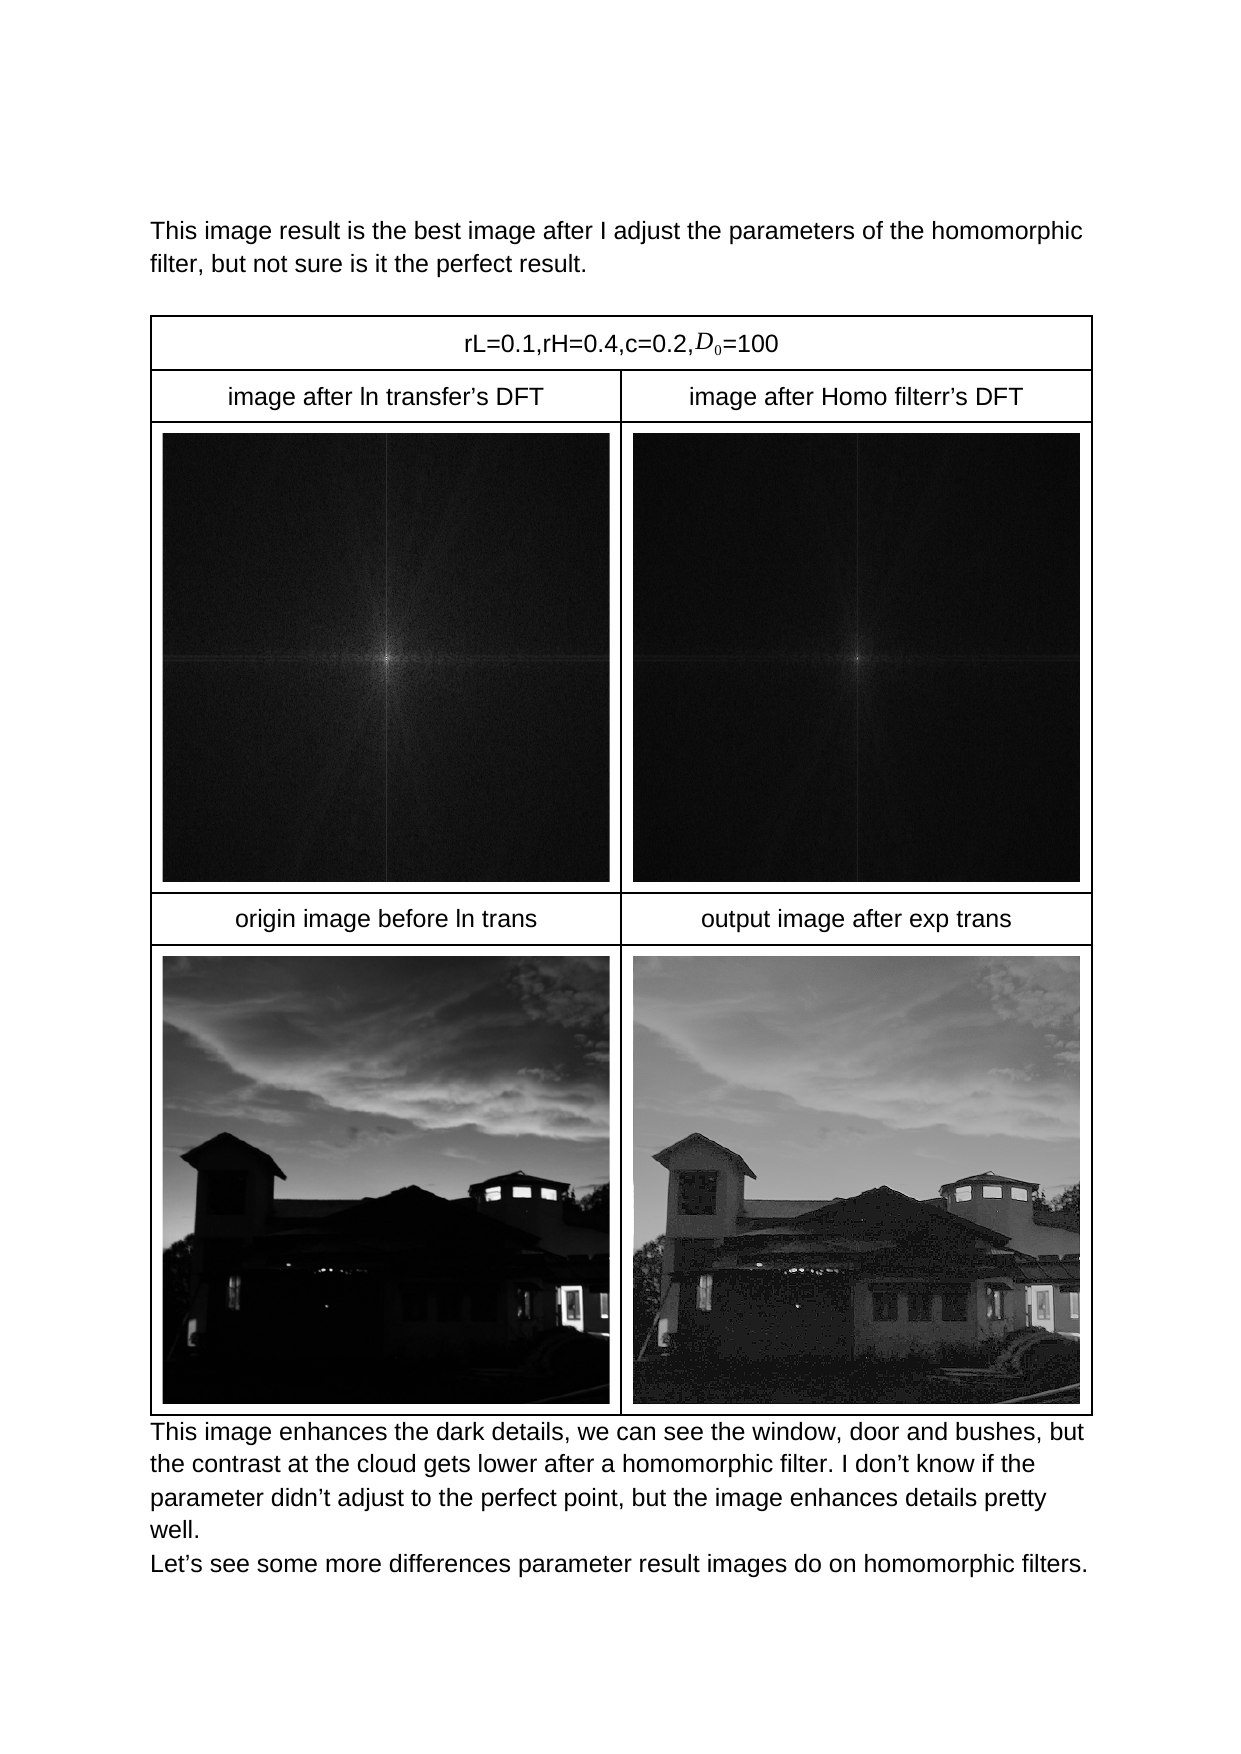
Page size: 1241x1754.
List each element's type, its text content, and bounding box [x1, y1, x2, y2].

table_cell image after ln transfer’s DFT [152, 371, 620, 421]
picture [162, 433, 610, 882]
table_cell [622, 946, 1091, 1414]
table_cell origin image before ln trans [152, 894, 620, 943]
table_cell output image after exp trans [622, 894, 1091, 943]
table_header rL=0.1,rH=0.4,c=0.2,=100 [152, 317, 1091, 369]
text This image result is the best image after I adjust the parameters of the homomorphic filter, but not sure is it the perfect result. [150, 216, 1090, 278]
table_cell image after Homo filterr’s DFT [622, 371, 1091, 421]
table_cell [152, 946, 620, 1414]
picture [162, 956, 610, 1404]
picture [633, 956, 1080, 1404]
table_cell [152, 423, 620, 892]
table_cell [622, 423, 1091, 892]
picture [633, 433, 1080, 882]
text This image enhances the dark details, we can see the window, door and bushes, but the contrast at the cloud gets lower after a homomorphic filter. I don’t know if the parameter didn’t adjust to the perfect point, but the image enhances details pretty well. [150, 1416, 1090, 1544]
text Let’s see some more differences parameter result images do on homomorphic filters. [150, 1548, 1090, 1577]
